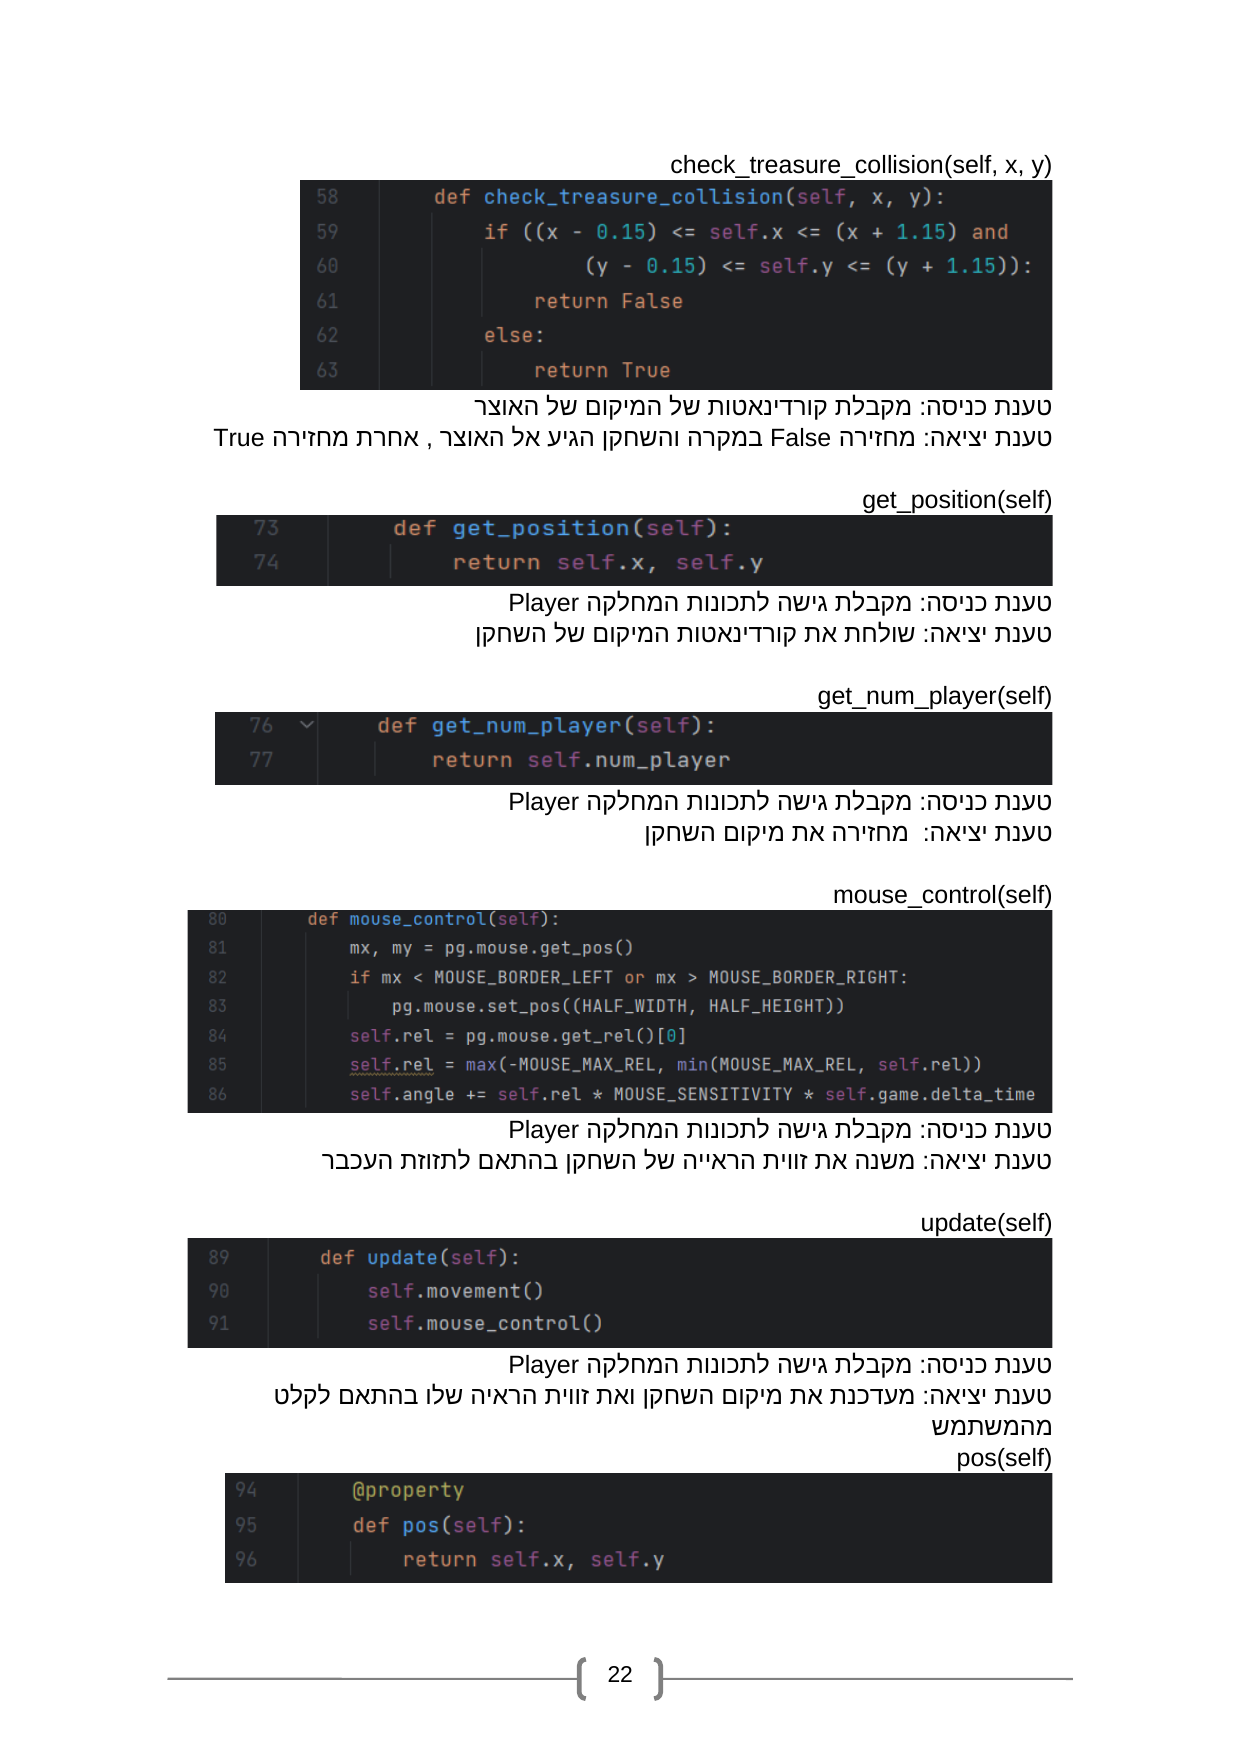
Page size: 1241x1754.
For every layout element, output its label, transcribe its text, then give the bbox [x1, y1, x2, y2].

picture [300, 180, 1053, 390]
picture [187, 910, 1053, 1113]
picture [187, 1238, 1053, 1348]
picture [216, 515, 1053, 586]
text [187, 1348, 1053, 1583]
picture [225, 1473, 1053, 1583]
picture [215, 712, 1053, 785]
